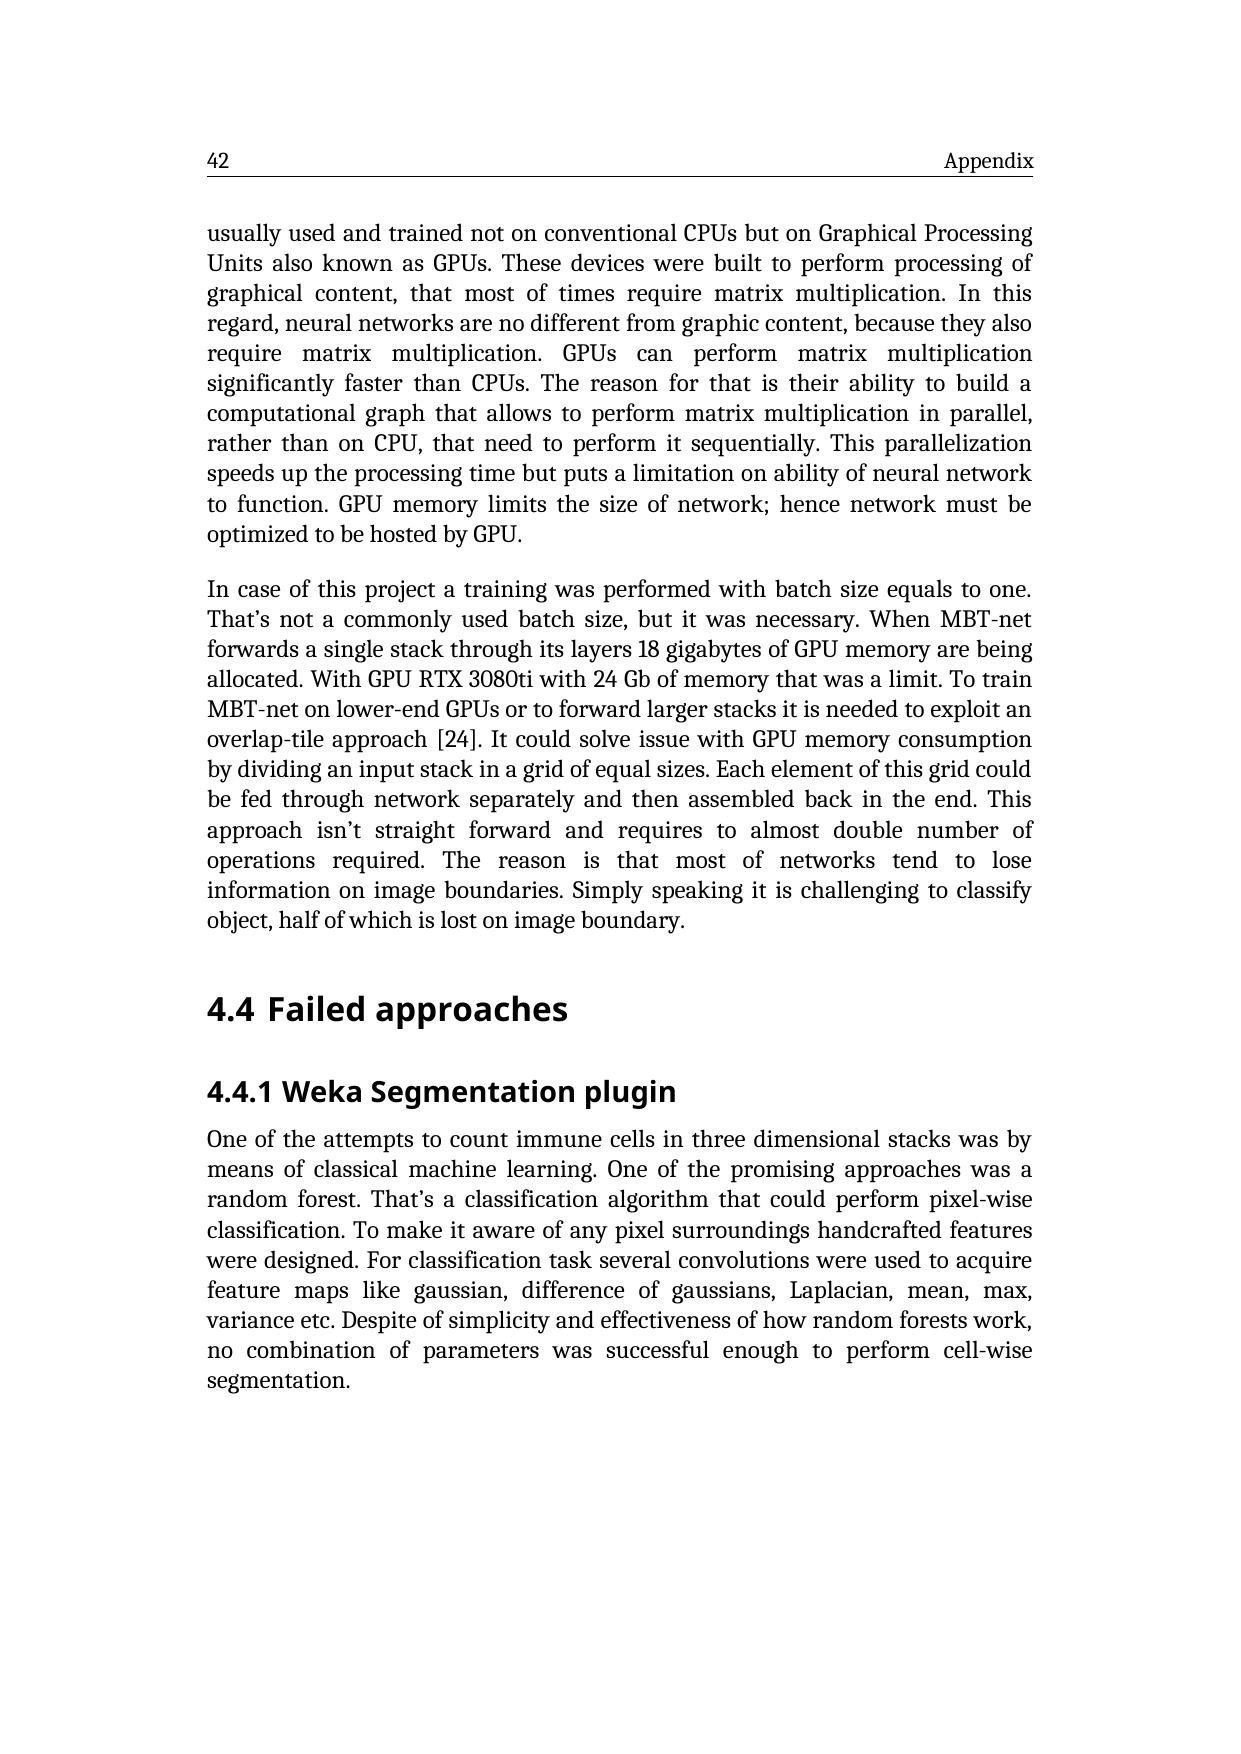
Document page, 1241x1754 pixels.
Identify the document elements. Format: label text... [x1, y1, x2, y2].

subtitle Failed approaches [207, 986, 1033, 1031]
text One of the attempts to count immune cells in three dimensional stacks was by means of classical machine learning. One of the promising approaches was a random forest. That’s a classification algorithm that could perform pixel-wise classification. To make it aware of any pixel surroundings handcrafted features were designed. For classification task several convolutions were used to acquire feature maps like gaussian, difference of gaussians, Laplacian, mean, max, variance etc. Despite of simplicity and effectiveness of how random forests work, no combination of parameters was successful enough to perform cell-wise segmentation. [207, 1125, 1033, 1395]
subtitle Weka Segmentation plugin [207, 1071, 1033, 1111]
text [207, 218, 1033, 548]
text In case of this project a training was performed with batch size equals to one. That’s not a commonly used batch size, but it was necessary. When MBT-net forwards a single stack through its layers 18 gigabytes of GPU memory are being allocated. With GPU RTX 3080ti with 24 Gb of memory that was a limit. To train MBT-net on lower-end GPUs or to forward larger stacks it is needed to exploit an overlap-tile approach . It could solve issue with GPU memory consumption by dividing an input stack in a grid of equal sizes. Each element of this grid could be fed through network separately and then assembled back in the end. This approach isn’t straight forward and requires to almost double number of operations required. The reason is that most of networks tend to lose information on image boundaries. Simply speaking it is challenging to classify object, half of which is lost on image boundary. [207, 575, 1033, 934]
